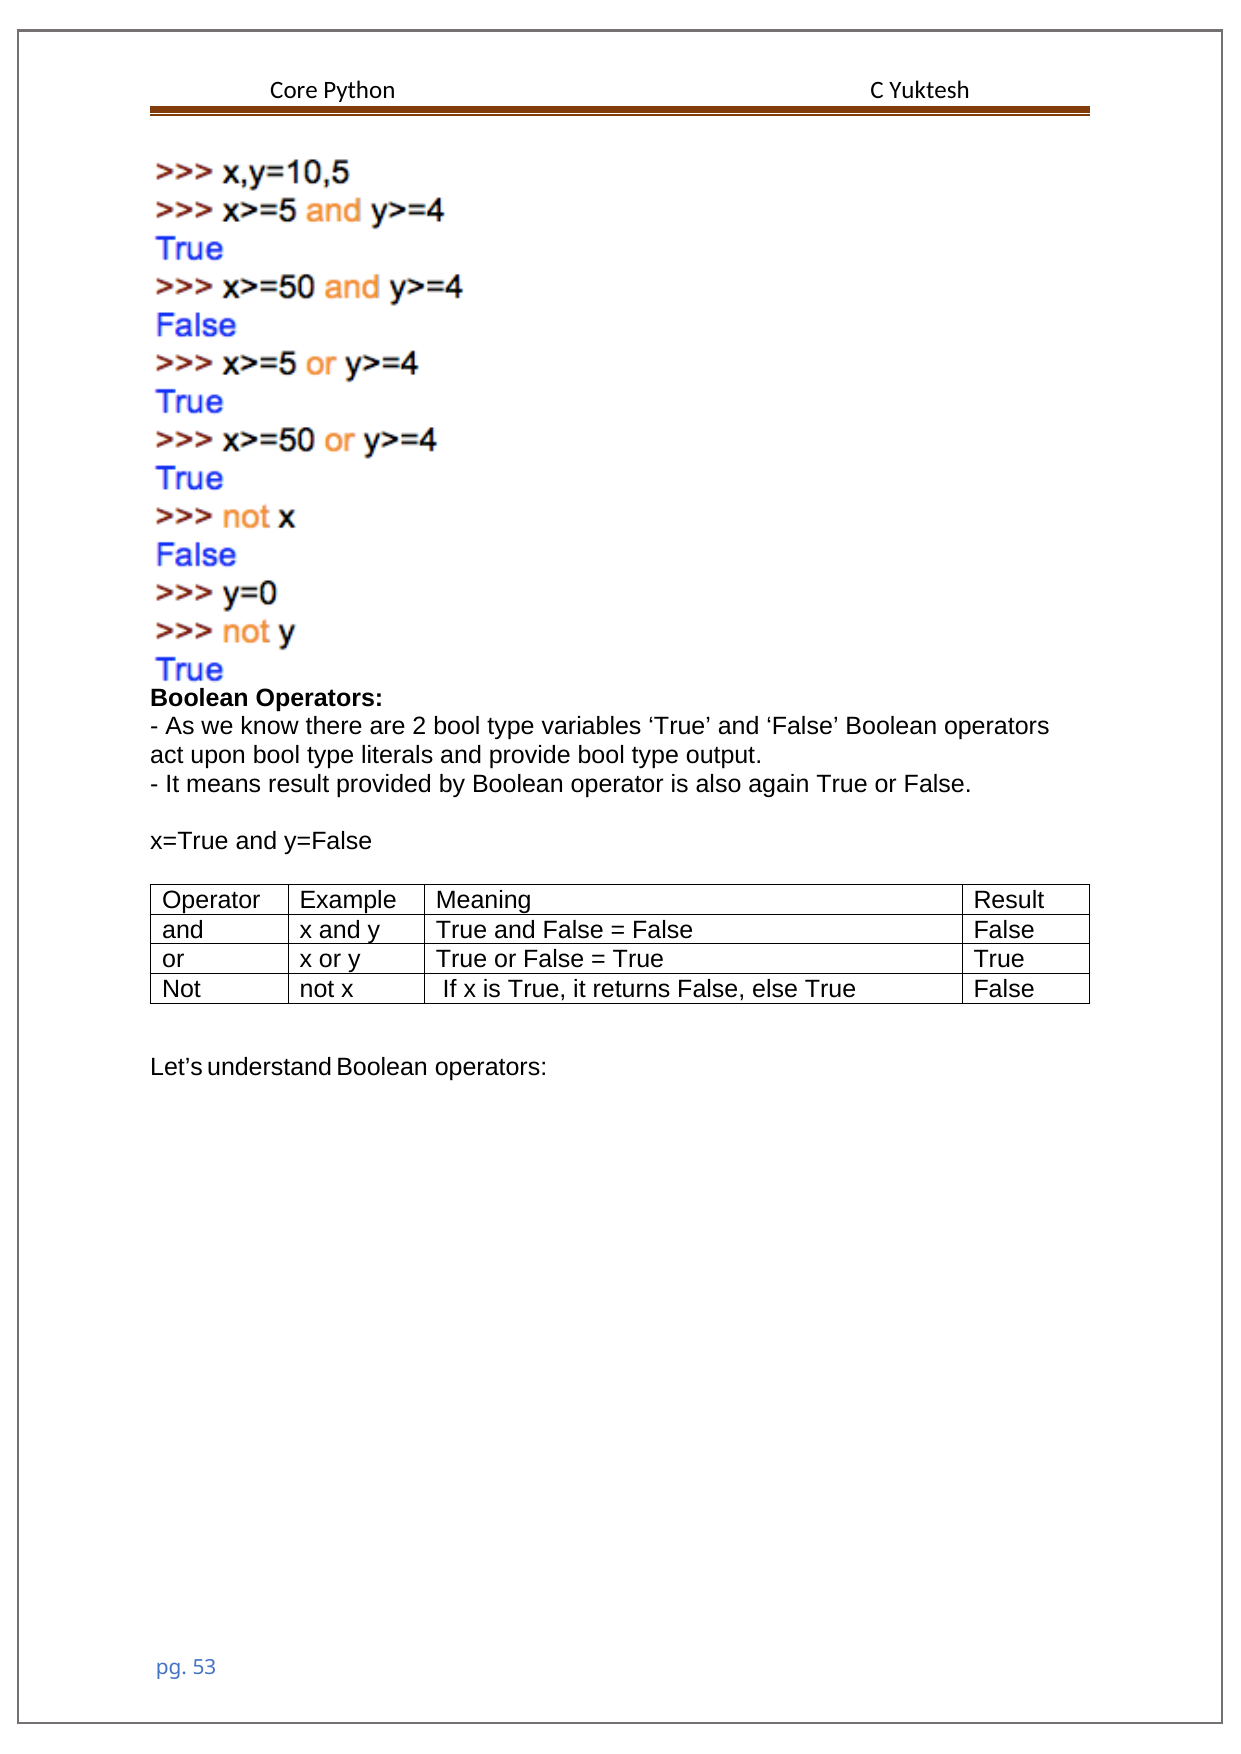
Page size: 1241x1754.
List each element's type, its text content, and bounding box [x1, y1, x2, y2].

table_cell True [963, 944, 1089, 973]
table_header Meaning [425, 885, 962, 913]
table_cell and [151, 915, 288, 943]
table_cell Not [151, 974, 288, 1003]
table_header Operator [151, 885, 288, 913]
table_cell x and y [289, 915, 424, 943]
text - It means result provided by Boolean operator is also again True or False. [150, 769, 1090, 797]
table_cell False [963, 915, 1089, 943]
table_cell If x is True, it returns False, else True [425, 974, 962, 1003]
text x=True and y=False [150, 826, 1090, 855]
table_header Example [289, 885, 424, 913]
table_cell True and False = False [425, 915, 962, 943]
table_header Result [963, 885, 1089, 913]
table_cell x or y [289, 944, 424, 973]
text Let’s understand Boolean operators: [150, 1052, 1090, 1081]
text Boolean Operators: [150, 682, 1090, 711]
table_cell not x [289, 974, 424, 1003]
table_cell True or False = True [425, 944, 962, 973]
table_cell False [963, 974, 1089, 1003]
text - As we know there are 2 bool type variables ‘True’ and ‘False’ Boolean operators act upon bool type literals and provide bool type output. [150, 711, 1090, 769]
table_cell or [151, 944, 288, 973]
picture [150, 150, 515, 683]
